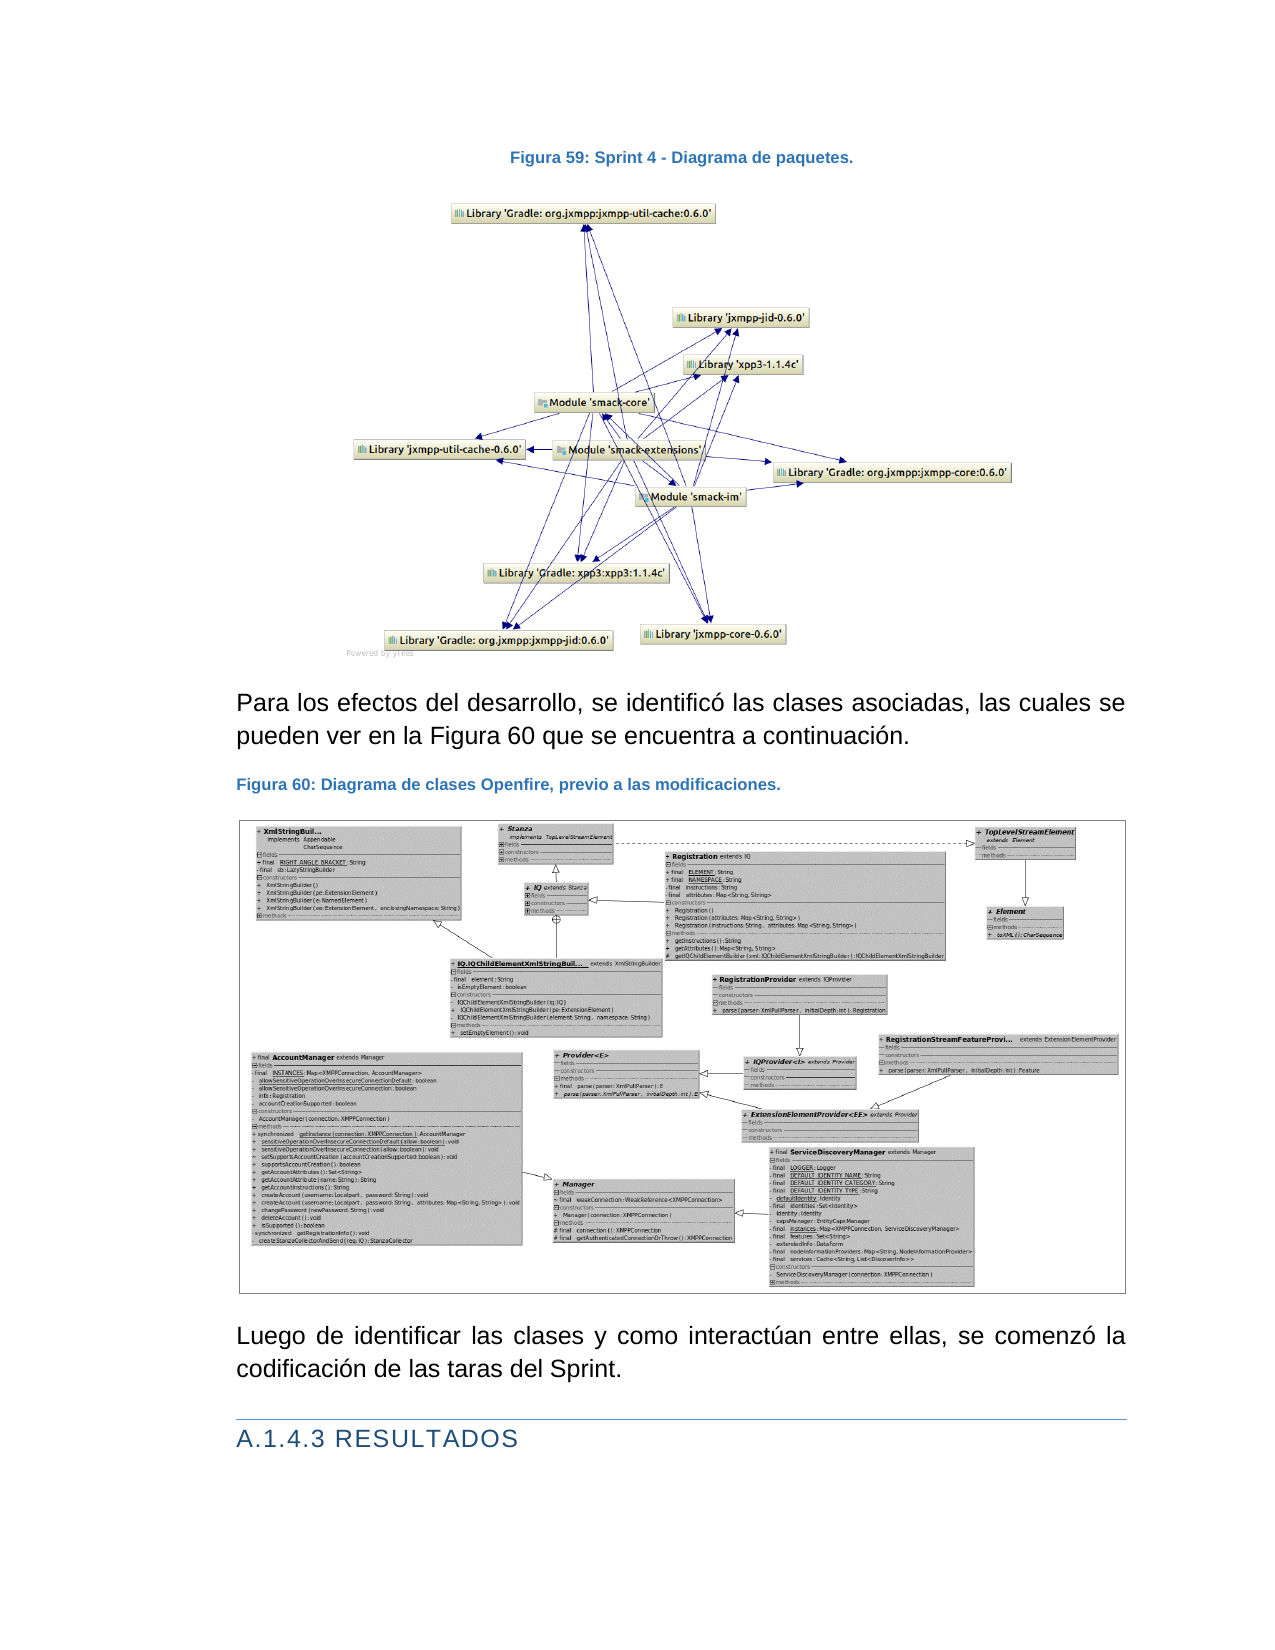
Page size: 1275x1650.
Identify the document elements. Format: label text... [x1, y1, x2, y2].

text Luego de identificar las clases y como interactúan entre ellas, se comenzó la codificación de las taras del Sprint. [236, 1321, 1127, 1383]
subtitle A.1.4.3 Resultados [236, 1420, 1127, 1453]
text Para los efectos del desarrollo, se identificó las clases asociadas, las cuales se pueden ver en la Figura 59 que se encuentra a continuación. [236, 688, 1127, 750]
picture [240, 821, 1125, 1293]
picture [340, 190, 1024, 663]
